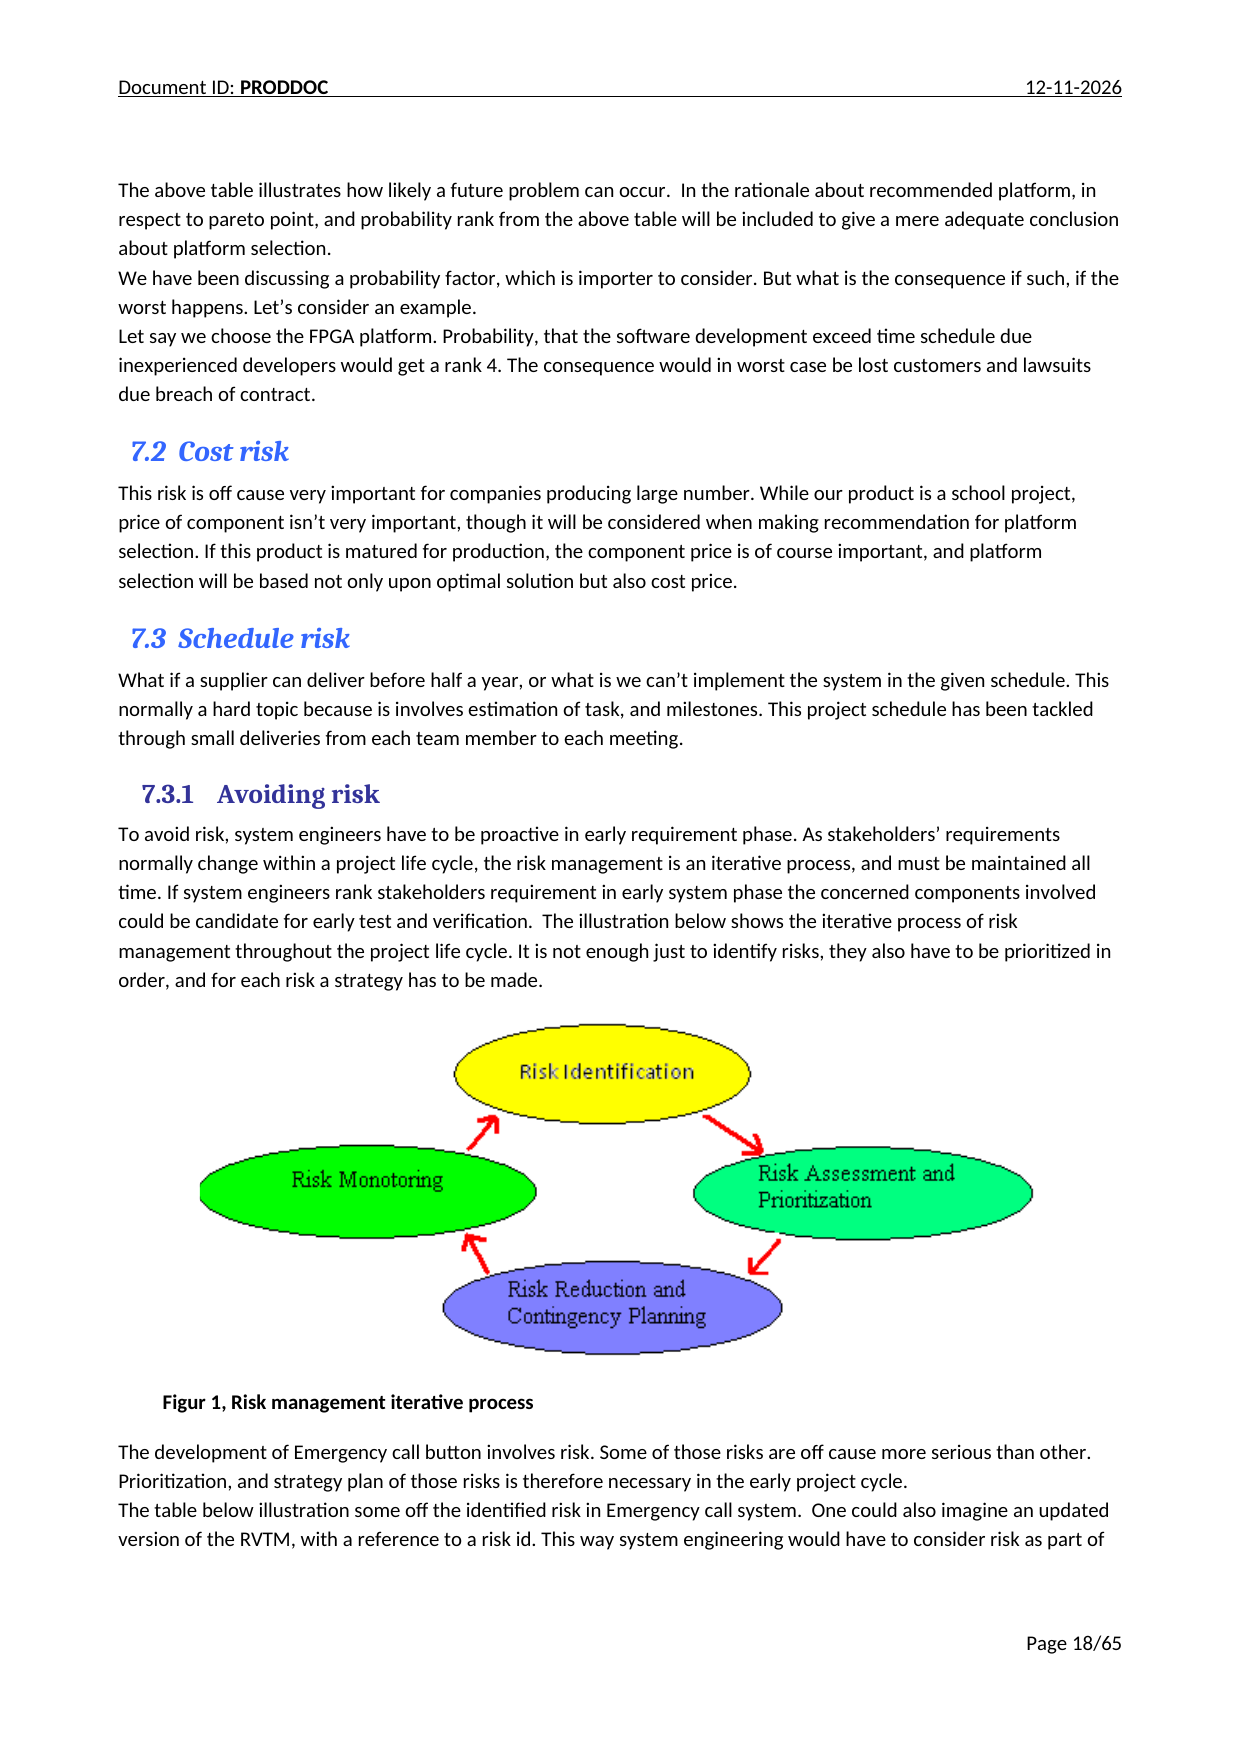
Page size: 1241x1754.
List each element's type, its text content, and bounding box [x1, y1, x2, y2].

text Figur 1, Risk management iterative process [162, 1389, 1122, 1414]
subtitle Avoiding risk [142, 779, 1122, 810]
subtitle Schedule risk [130, 622, 1122, 656]
text The development of Emergency call button involves risk. Some of those risks are off cause more serious than other. Prioritization, and strategy plan of those risks is therefore necessary in the early project cycle. [118, 1439, 1122, 1493]
table_header [187, 1017, 1053, 1389]
text What if a supplier can deliver before half a year, or what is we can’t implement the system in the given schedule. This normally a hard topic because is involves estimation of task, and milestones. This project schedule has been tackled through small deliveries from each team member to each meeting. [118, 667, 1122, 751]
text We have been discussing a probability factor, which is importer to consider. But what is the consequence if such, if the worst happens. Let’s consider an example. [118, 265, 1122, 319]
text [118, 1497, 1122, 1552]
text Let say we choose the FPGA platform. Probability, that the software development exceed time schedule due inexperienced developers would get a rank 4. The consequence would in worst case be lost customers and lawsuits due breach of contract. [118, 323, 1122, 407]
text The above table illustrates how likely a future problem can occur. In the rationale about recommended platform, in respect to pareto point, and probability rank from the above table will be included to give a mere adequate conclusion about platform selection. [118, 177, 1122, 261]
text To avoid risk, system engineers have to be proactive in early requirement phase. As stakeholders’ requirements normally change within a project life cycle, the risk management is an iterative process, and must be maintained all time. If system engineers rank stakeholders requirement in early system phase the concerned components involved could be candidate for early test and verification. The illustration below shows the iterative process of risk management throughout the project life cycle. It is not enough just to identify risks, they also have to be prioritized in order, and for each risk a strategy has to be made. [118, 821, 1122, 992]
text This risk is off cause very important for companies producing large number. While our product is a school project, price of component isn’t very important, though it will be considered when making recommendation for platform selection. If this product is matured for production, the component price is of course important, and platform selection will be based not only upon optimal solution but also cost price. [118, 480, 1122, 593]
subtitle Cost risk [130, 436, 1122, 469]
picture [199, 1018, 1041, 1363]
